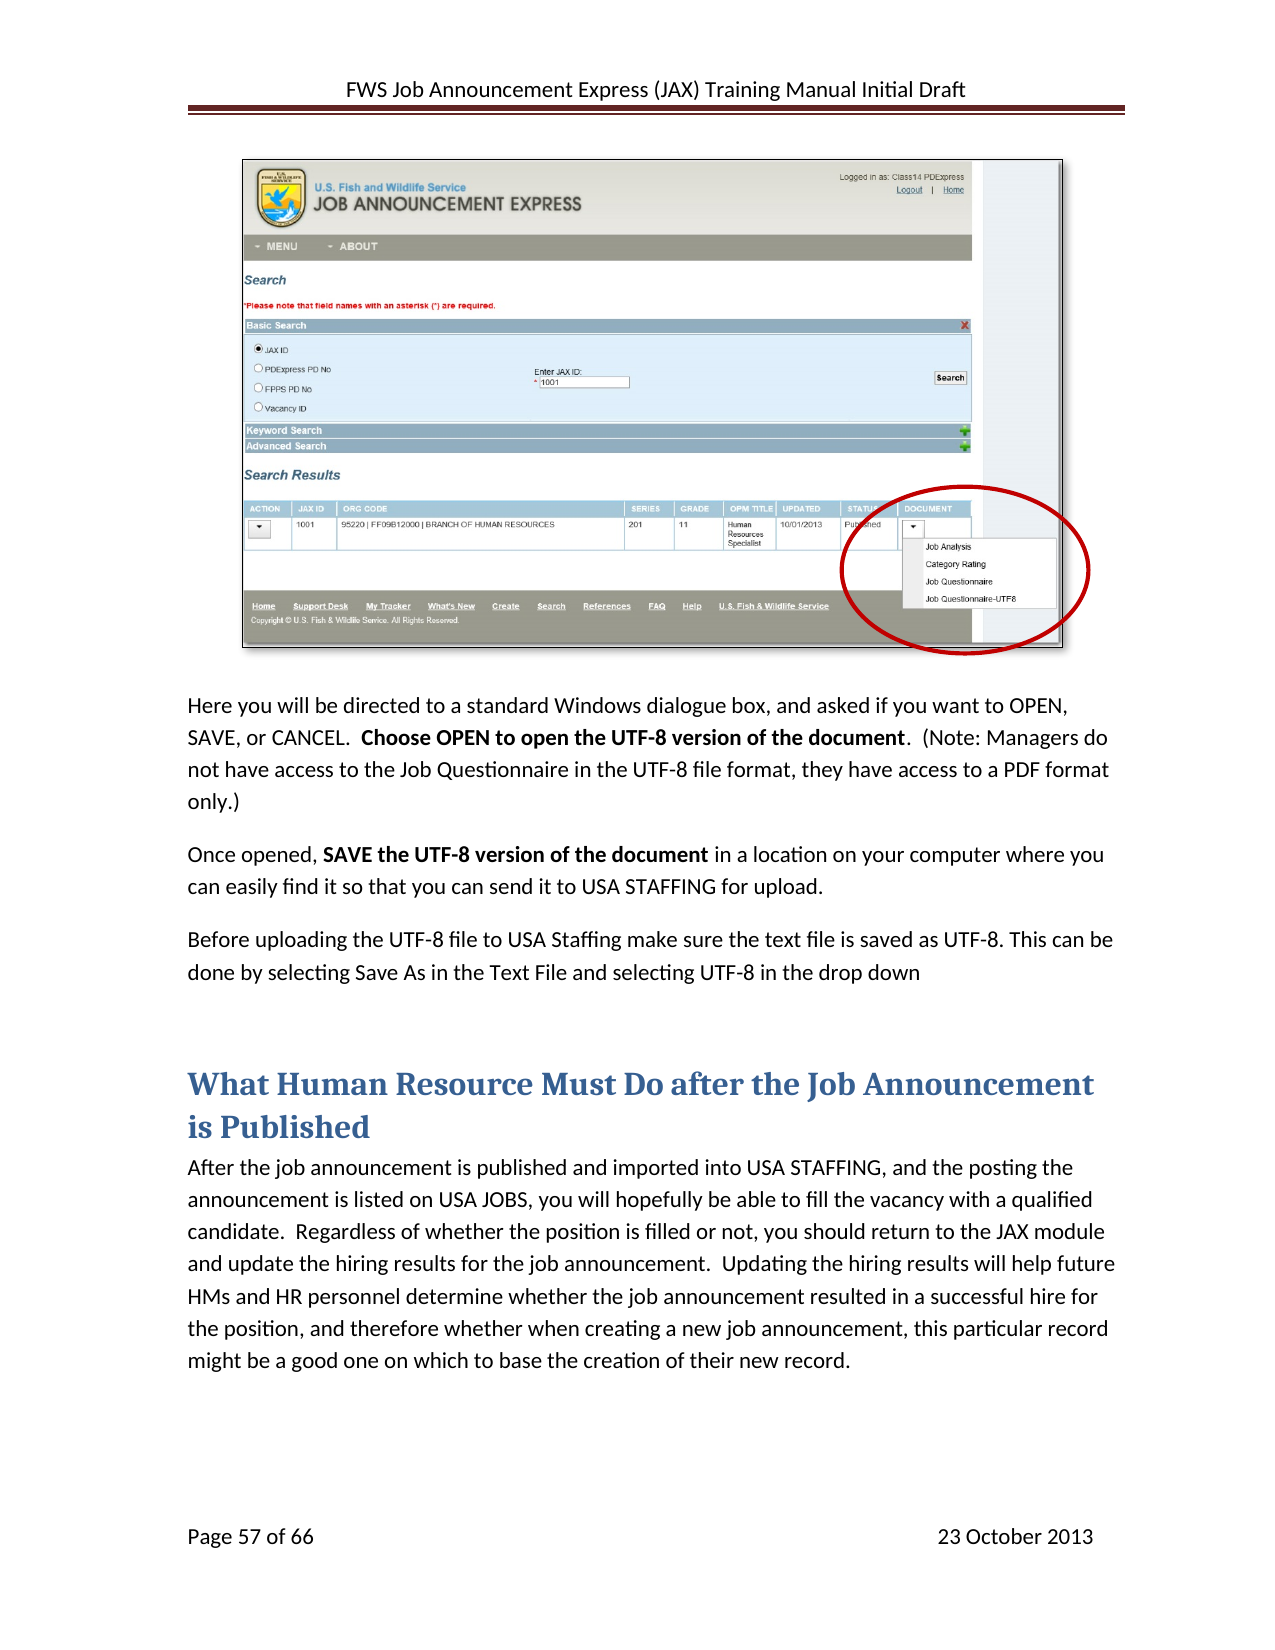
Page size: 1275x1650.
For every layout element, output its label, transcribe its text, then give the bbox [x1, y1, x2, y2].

text After the job announcement is published and imported into USA STAFFING, and the posting the announcement is listed on USA JOBS, you will hopefully be able to fill the vacancy with a qualified candidate. Regardless of whether the position is filled or not, you should return to the JAX module and update the hiring results for the job announcement. Updating the hiring results will help future HMs and HR personnel determine whether the job announcement resulted in a successful hire for the position, and therefore whether when creating a new job announcement, this particular record might be a good one on which to base the creation of their new record. [187, 1153, 1125, 1374]
text Before uploading the UTF-8 file to USA Staffing make sure the text file is saved as UTF-8. This can be done by selecting Save As in the Text File and selecting UTF-8 in the drop down [187, 926, 1125, 986]
picture [844, 489, 1062, 647]
text Here you will be directed to a standard Windows dialogue box, and asked if you want to OPEN, SAVE, or CANCEL. Choose OPEN to open the UTF-8 version of the document. (Note: Managers do not have access to the Job Questionnaire in the UTF-8 file format, they have access to a PDF format only.) [187, 691, 1125, 815]
text Once opened, SAVE the UTF-8 version of the document in a location on your computer where you can easily find it so that you can send it to USA STAFFING for upload. [187, 840, 1125, 901]
picture [1023, 626, 1062, 647]
subtitle What Human Resource Must Do after the Job Announcement is Published [187, 1065, 1125, 1147]
picture [243, 160, 1062, 647]
